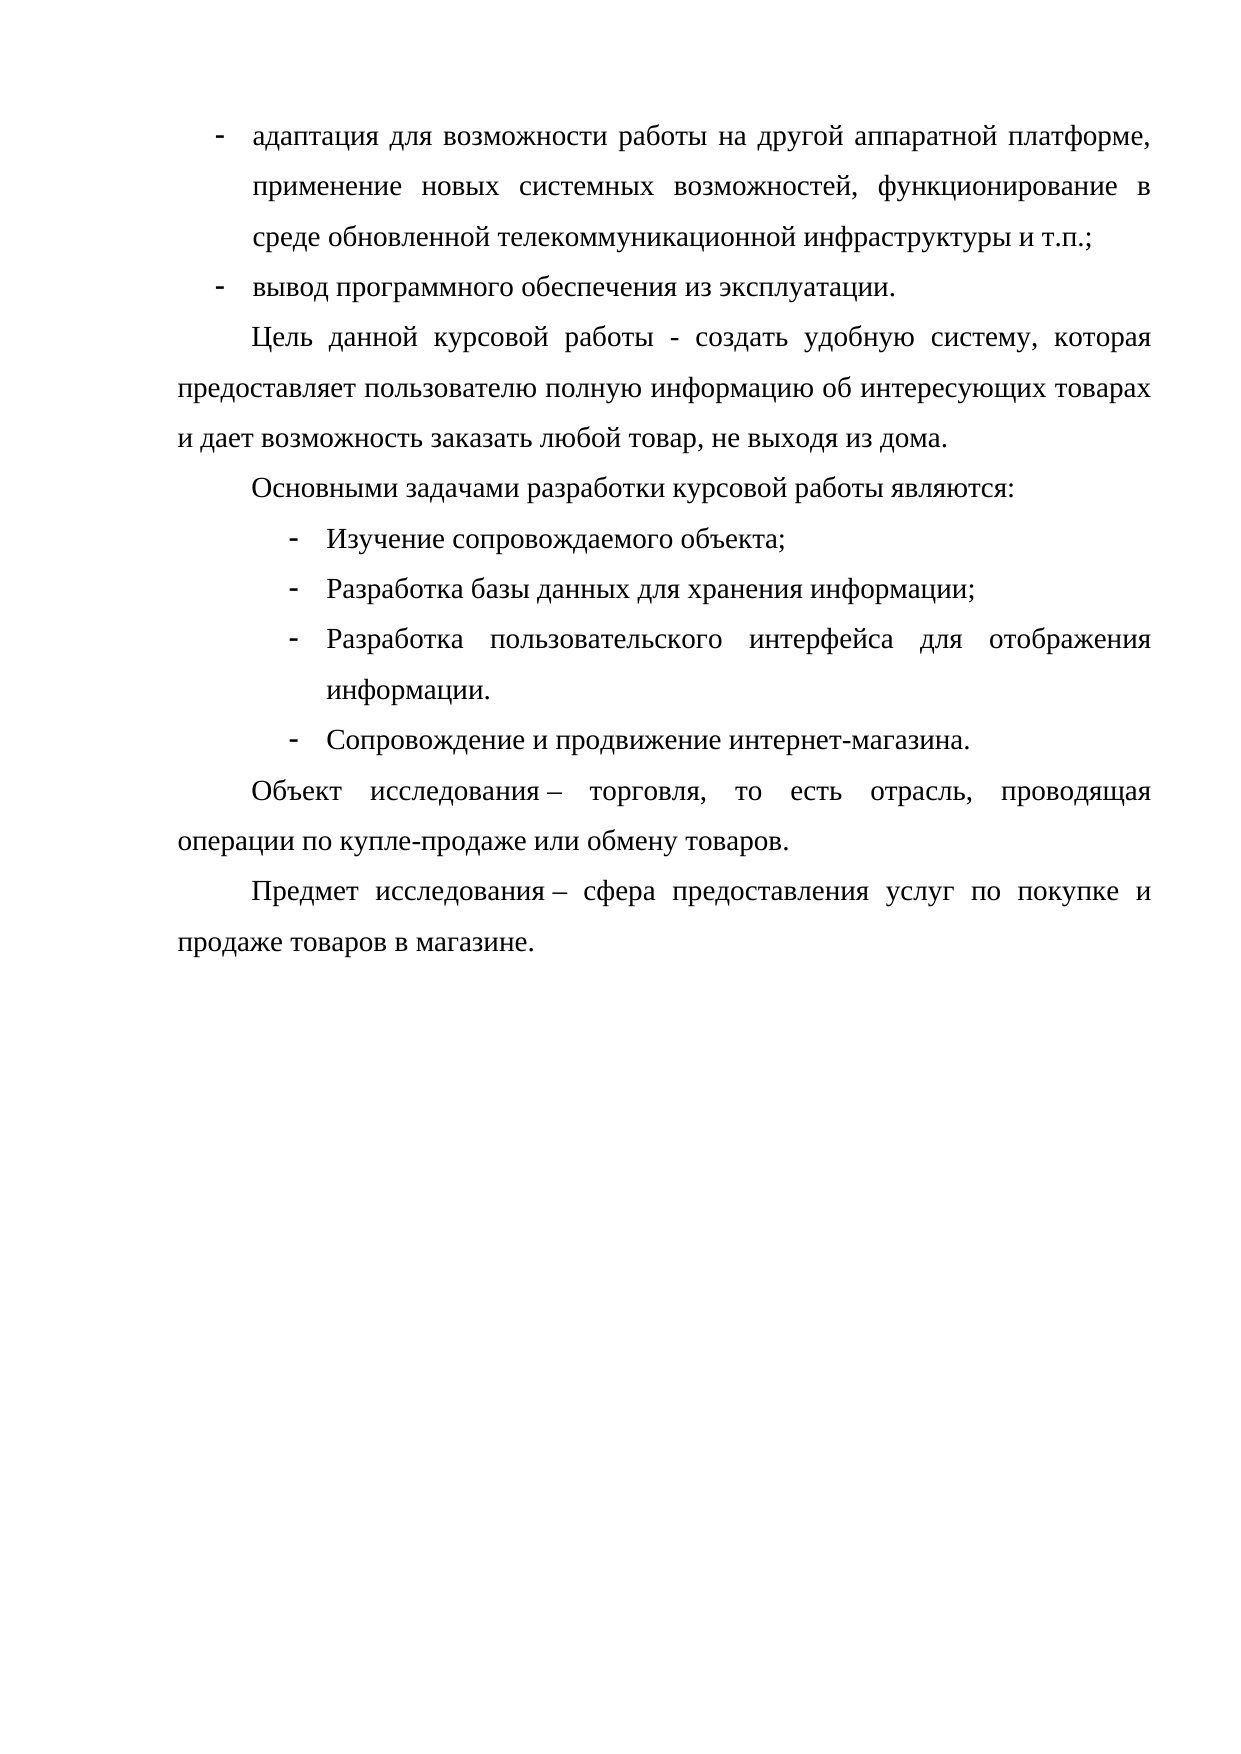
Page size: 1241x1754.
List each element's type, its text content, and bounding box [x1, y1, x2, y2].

list Разработка базы данных для хранения информации; [288, 571, 1152, 605]
list Разработка пользовательского интерфейса для отображения информации. [288, 622, 1152, 706]
text Основными задачами разработки курсовой работы являются: [177, 471, 1152, 504]
text Цель данной курсовой работы - создать удобную систему, которая предоставляет пользователю полную информацию об интересующих товарах и дает возможность заказать любой товар, не выходя из дома. [177, 319, 1152, 454]
text Предмет исследования – сфера предоставления услуг по покупке и продаже товаров в магазине. [177, 873, 1152, 957]
text Объект исследования – торговля, то есть отрасль, проводящая операции по купле-продаже или обмену товаров. [177, 773, 1152, 857]
list адаптация для возможности работы на другой аппаратной платформе, применение новых системных возможностей, функционирование в среде обновленной телекоммуникационной инфраструктуры и т.п.; [215, 118, 1152, 252]
list вывод программного обеспечения из эксплуатации. [215, 269, 1152, 303]
list Сопровождение и продвижение интернет-магазина. [288, 722, 1152, 756]
list Изучение сопровождаемого объекта; [288, 521, 1152, 554]
